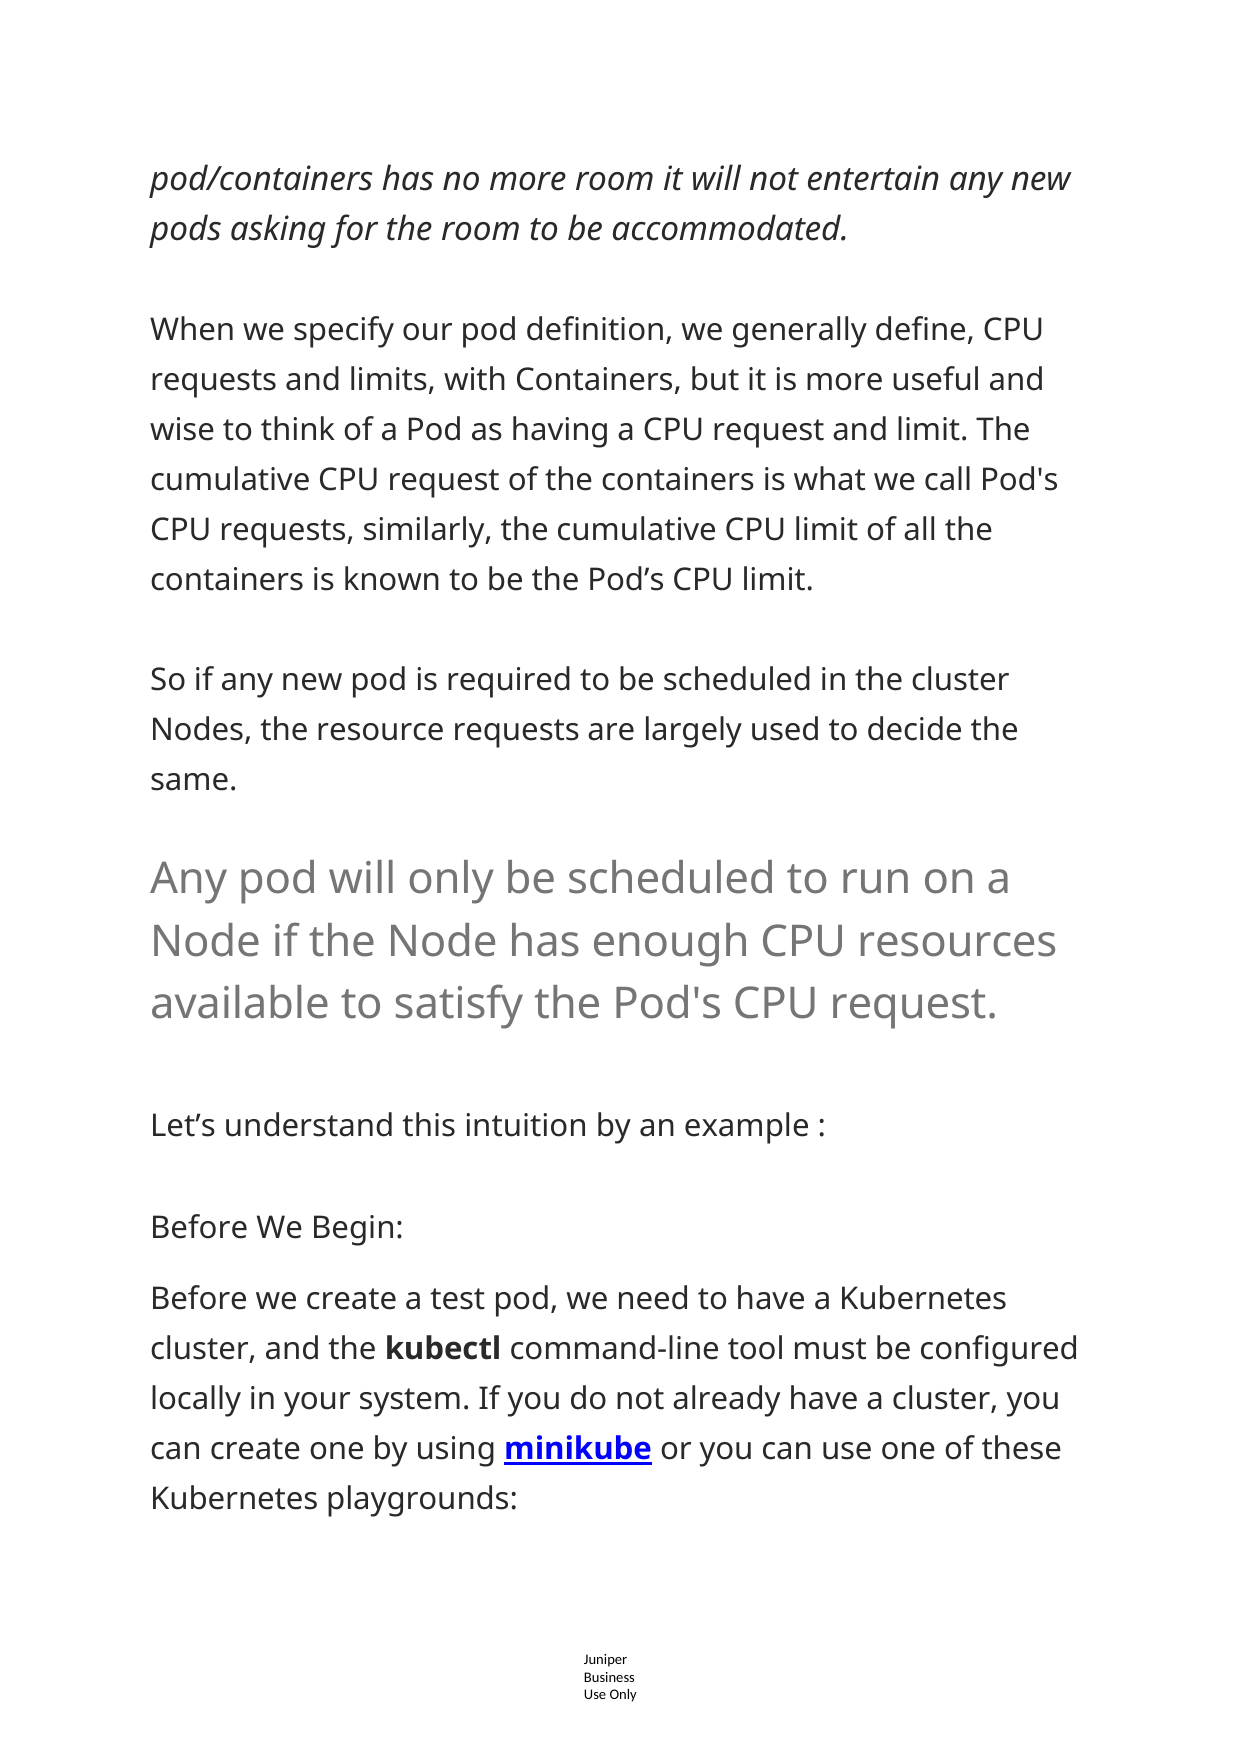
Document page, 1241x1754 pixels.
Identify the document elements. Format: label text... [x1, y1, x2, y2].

text When we specify our pod definition, we generally define, CPU requests and limits, with Containers, but it is more useful and wise to think of a Pod as having a CPU request and limit. The cumulative CPU request of the containers is what we call Pod's CPU requests, similarly, the cumulative CPU limit of all the containers is known to be the Pod’s CPU limit. [150, 300, 1090, 600]
subtitle Let’s understand this intuition by an example : [150, 1103, 1090, 1146]
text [150, 150, 1090, 250]
text So if any new pod is required to be scheduled in the cluster Nodes, the resource requests are largely used to decide the same. [150, 650, 1090, 800]
text Before we create a test pod, we need to have a Kubernetes cluster, and the kubectl command-line tool must be configured locally in your system. If you do not already have a cluster, you can create one by using minikube or you can use one of these Kubernetes playgrounds: [150, 1269, 1090, 1519]
text Any pod will only be scheduled to run on a Node if the Node has enough CPU resources available to satisfy the Pod's CPU request. [150, 844, 1090, 1031]
subtitle Before We Begin: [150, 1205, 1090, 1247]
